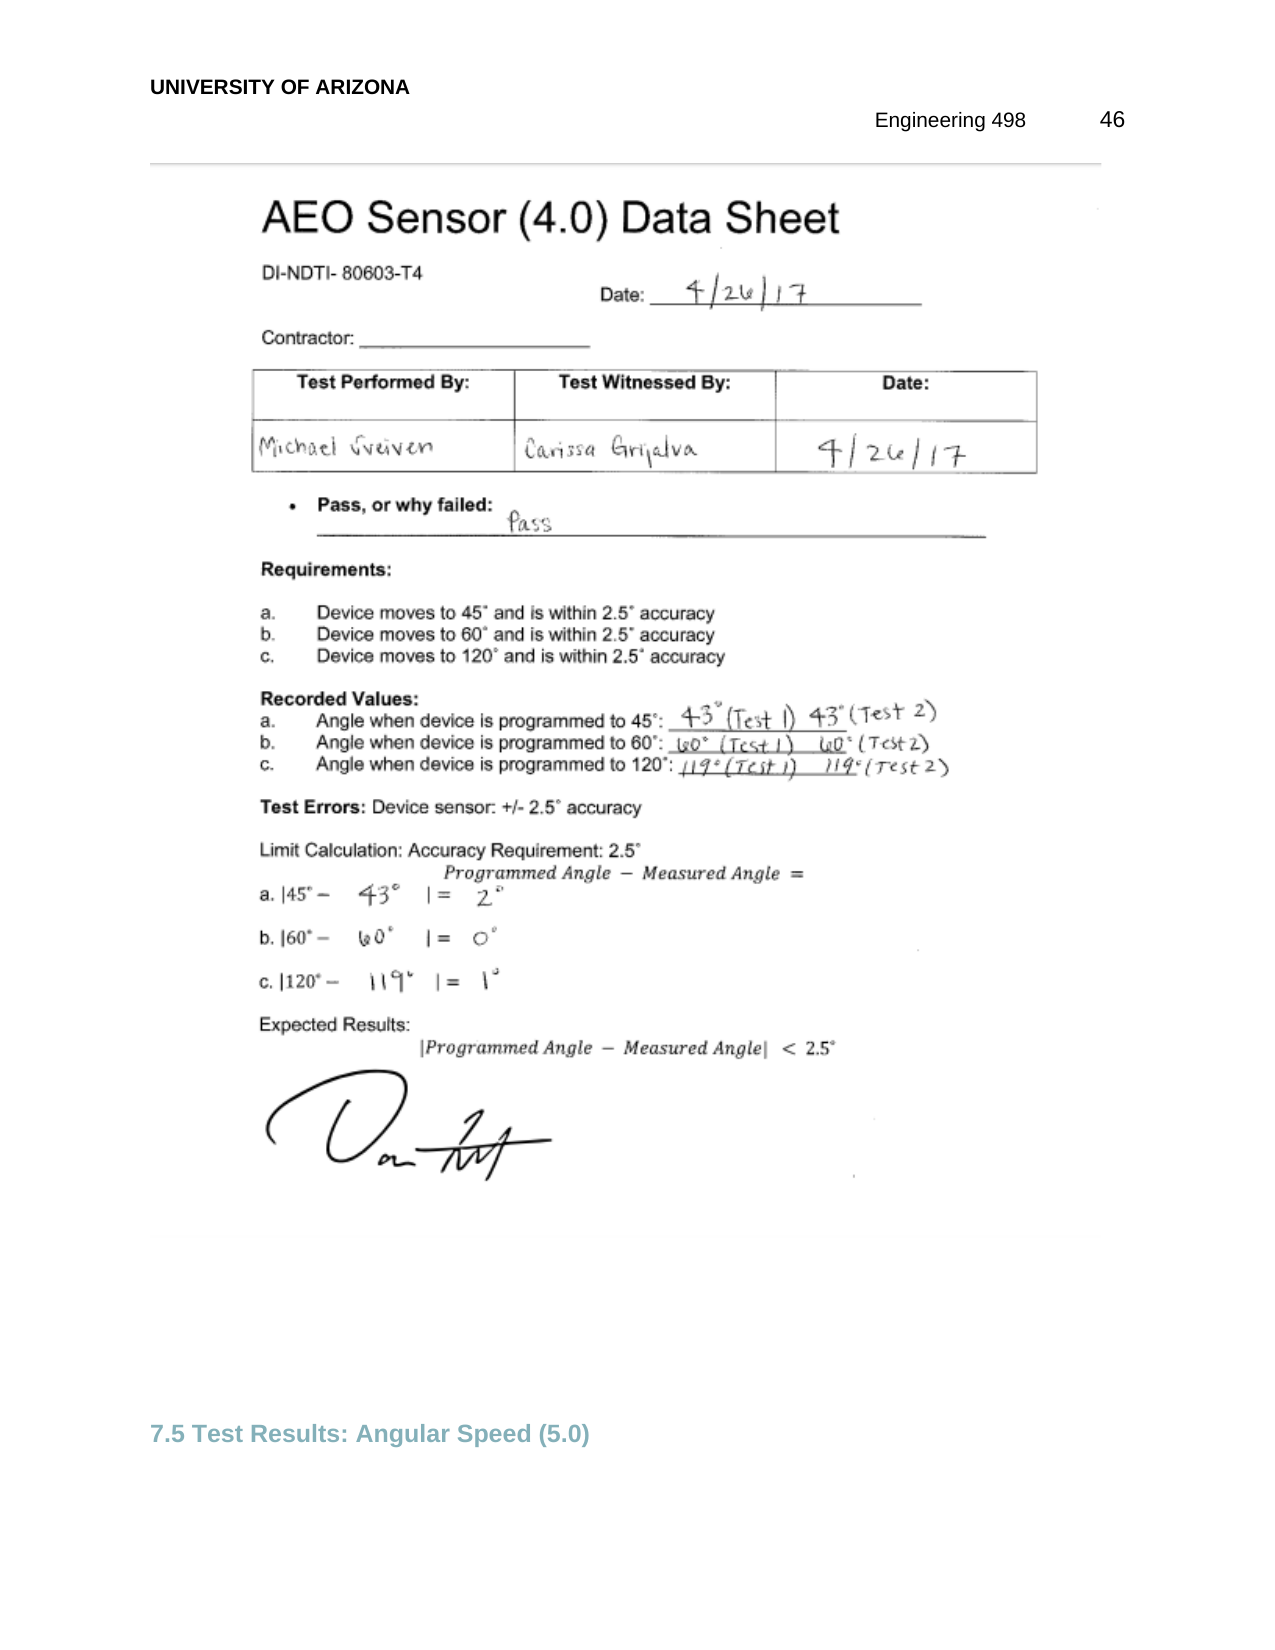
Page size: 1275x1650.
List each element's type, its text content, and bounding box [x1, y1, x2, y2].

picture [150, 163, 1102, 1250]
text 7.5 Test Results: Angular Speed (5.0) [150, 1419, 1125, 1448]
